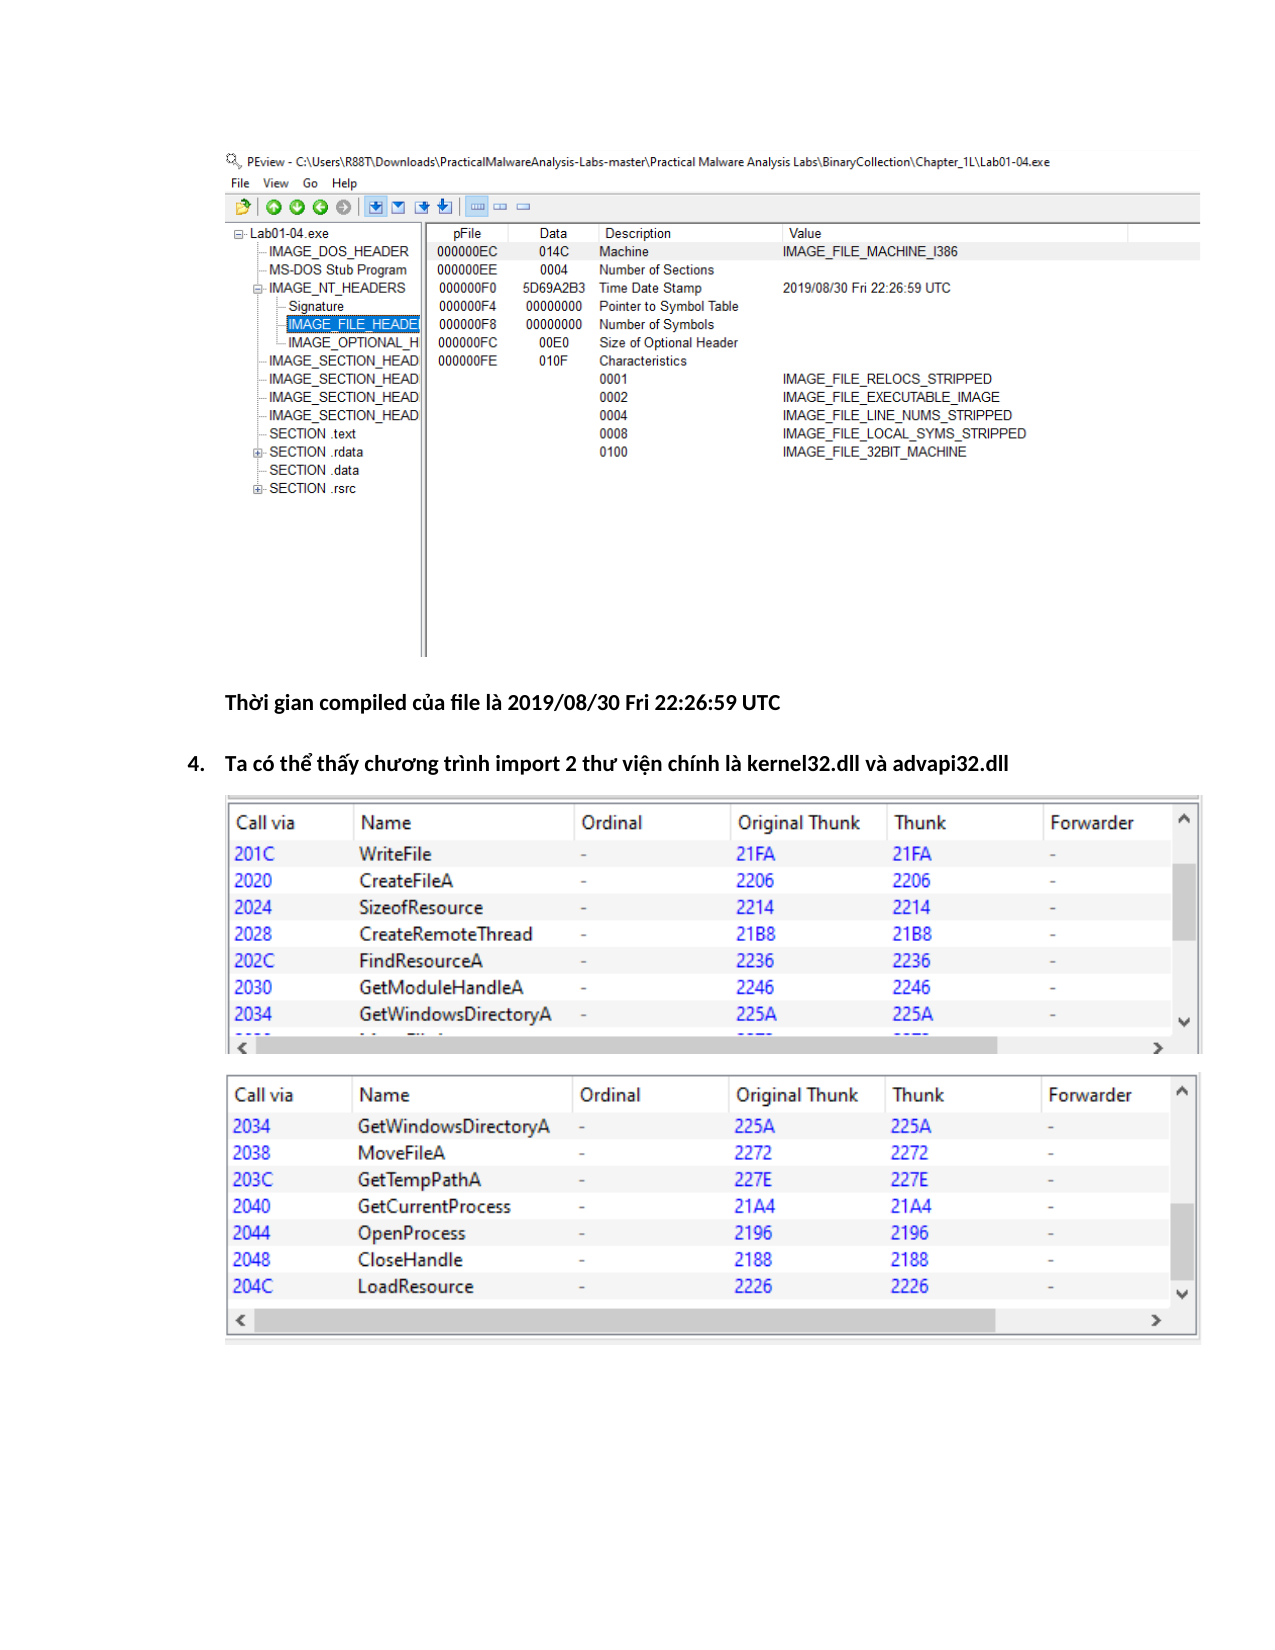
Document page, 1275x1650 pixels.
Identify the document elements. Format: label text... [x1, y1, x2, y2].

list Ta có thể thấy chương trình import 2 thư viện chính là kernel32.dll và advapi32.dll [187, 749, 1125, 777]
picture [225, 1072, 1202, 1345]
picture [225, 795, 1204, 1054]
list Thời gian compiled của file là 2019/08/30 Fri 22:26:59 UTC [225, 688, 1125, 717]
picture [225, 150, 1200, 657]
